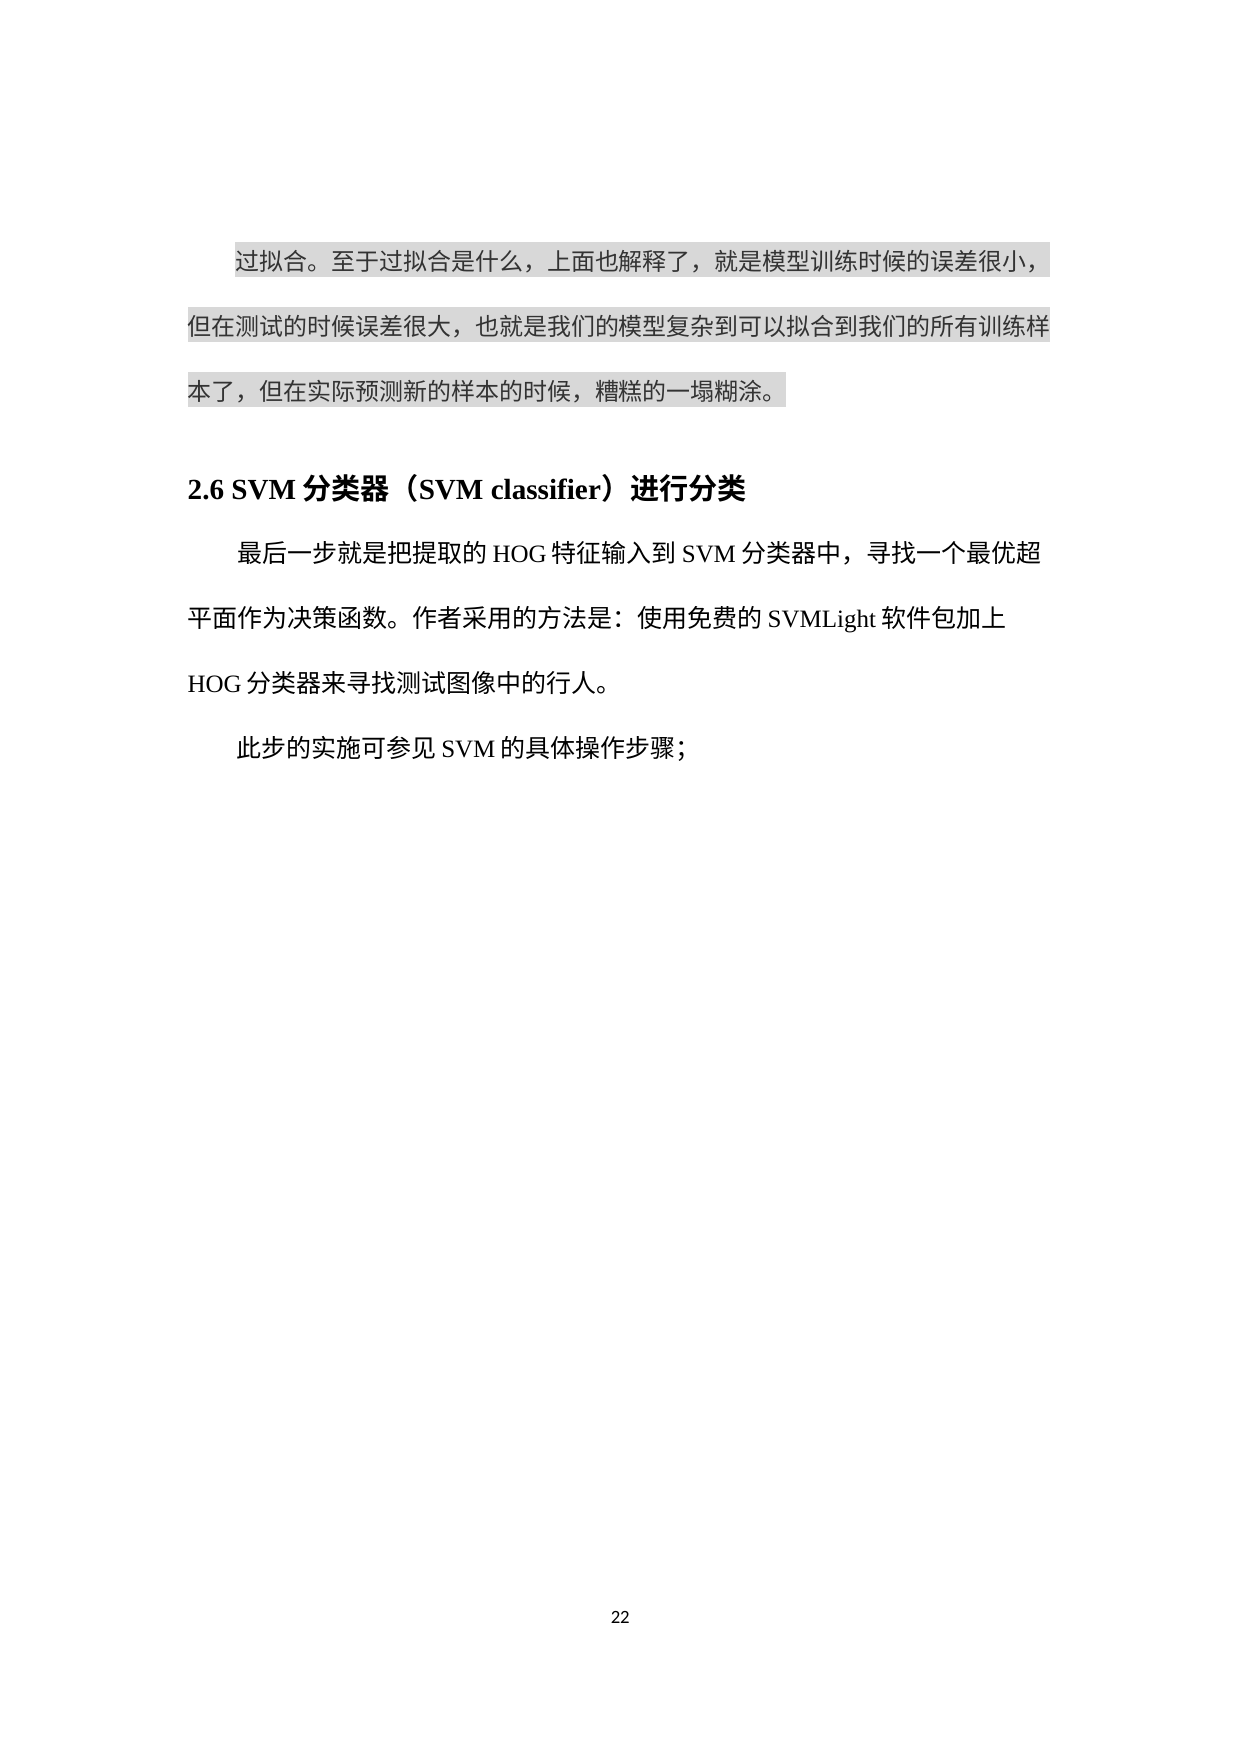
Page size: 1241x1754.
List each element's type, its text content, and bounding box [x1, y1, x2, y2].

text 过拟合。至于过拟合是什么，上面也解释了，就是模型训练时候的误差很小，但在测试的时候误差很大，也就是我们的模型复杂到可以拟合到我们的所有训练样本了，但在实际预测新的样本的时候，糟糕的一塌糊涂。 [187, 227, 1053, 422]
subtitle 2.6 SVM分类器（SVM classifier）进行分类 [187, 454, 1053, 519]
text 此步的实施可参见SVM的具体操作步骤； [187, 714, 1053, 779]
text 最后一步就是把提取的HOG特征输入到SVM分类器中，寻找一个最优超平面作为决策函数。作者采用的方法是：使用免费的SVMLight软件包加上HOG分类器来寻找测试图像中的行人。 [187, 519, 1053, 714]
